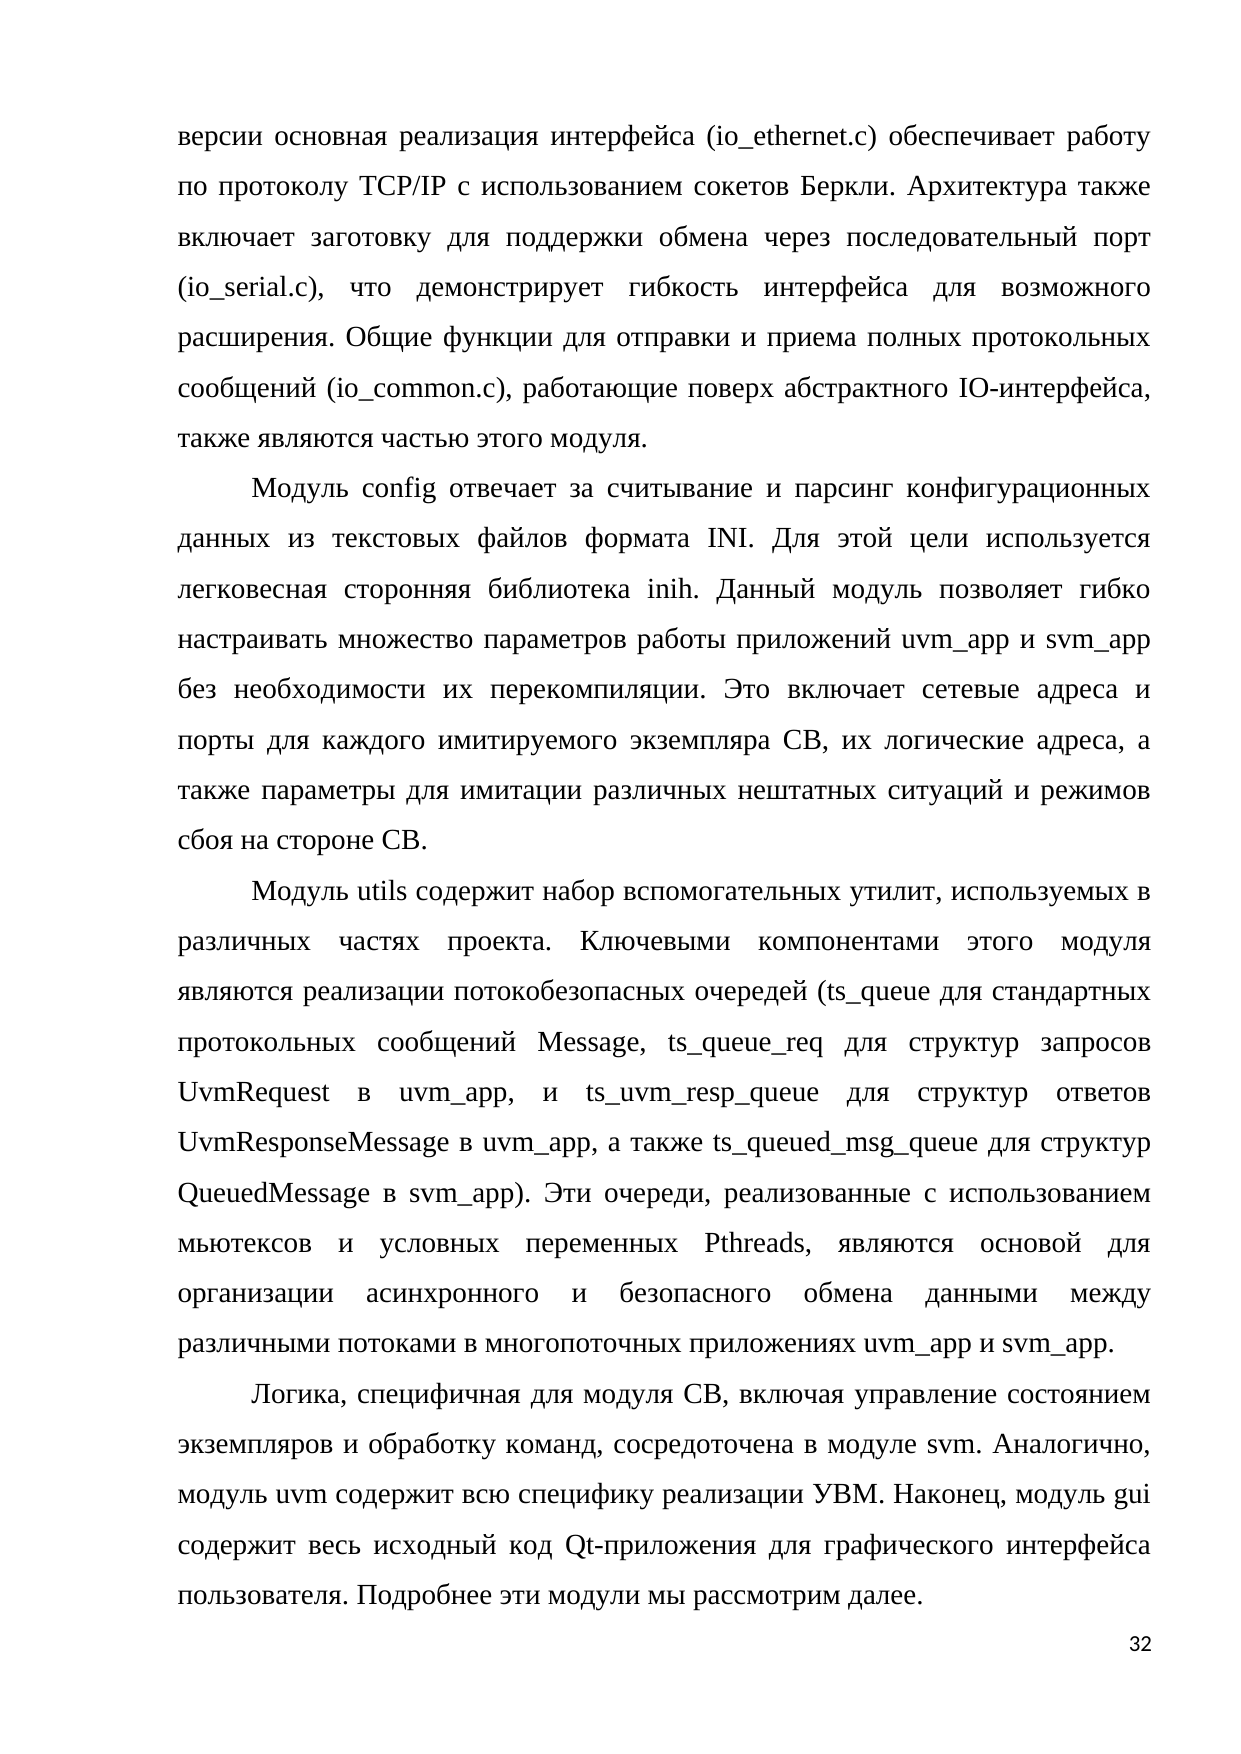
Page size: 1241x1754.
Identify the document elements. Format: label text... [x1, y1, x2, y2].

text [177, 118, 1152, 453]
text Модуль config отвечает за считывание и парсинг конфигурационных данных из текстовых файлов формата INI. Для этой цели используется легковесная сторонняя библиотека inih. Данный модуль позволяет гибко настраивать множество параметров работы приложений uvm_app и svm_app без необходимости их перекомпиляции. Это включает сетевые адреса и порты для каждого имитируемого экземпляра СВ, их логические адреса, а также параметры для имитации различных нештатных ситуаций и режимов сбоя на стороне СВ. [177, 470, 1152, 856]
text Логика, специфичная для модуля СВ, включая управление состоянием экземпляров и обработку команд, сосредоточена в модуле svm. Аналогично, модуль uvm содержит всю специфику реализации УВМ. Наконец, модуль gui содержит весь исходный код Qt-приложения для графического интерфейса пользователя. Подробнее эти модули мы рассмотрим далее. [177, 1376, 1152, 1611]
text Модуль utils содержит набор вспомогательных утилит, используемых в различных частях проекта. Ключевыми компонентами этого модуля являются реализации потокобезопасных очередей (ts_queue для стандартных протокольных сообщений Message, ts_queue_req для структур запросов UvmRequest в uvm_app, и ts_uvm_resp_queue для структур ответов UvmResponseMessage в uvm_app, а также ts_queued_msg_queue для структур QueuedMessage в svm_app). Эти очереди, реализованные с использованием мьютексов и условных переменных Pthreads, являются основой для организации асинхронного и безопасного обмена данными между различными потоками в многопоточных приложениях uvm_app и svm_app. [177, 873, 1152, 1359]
